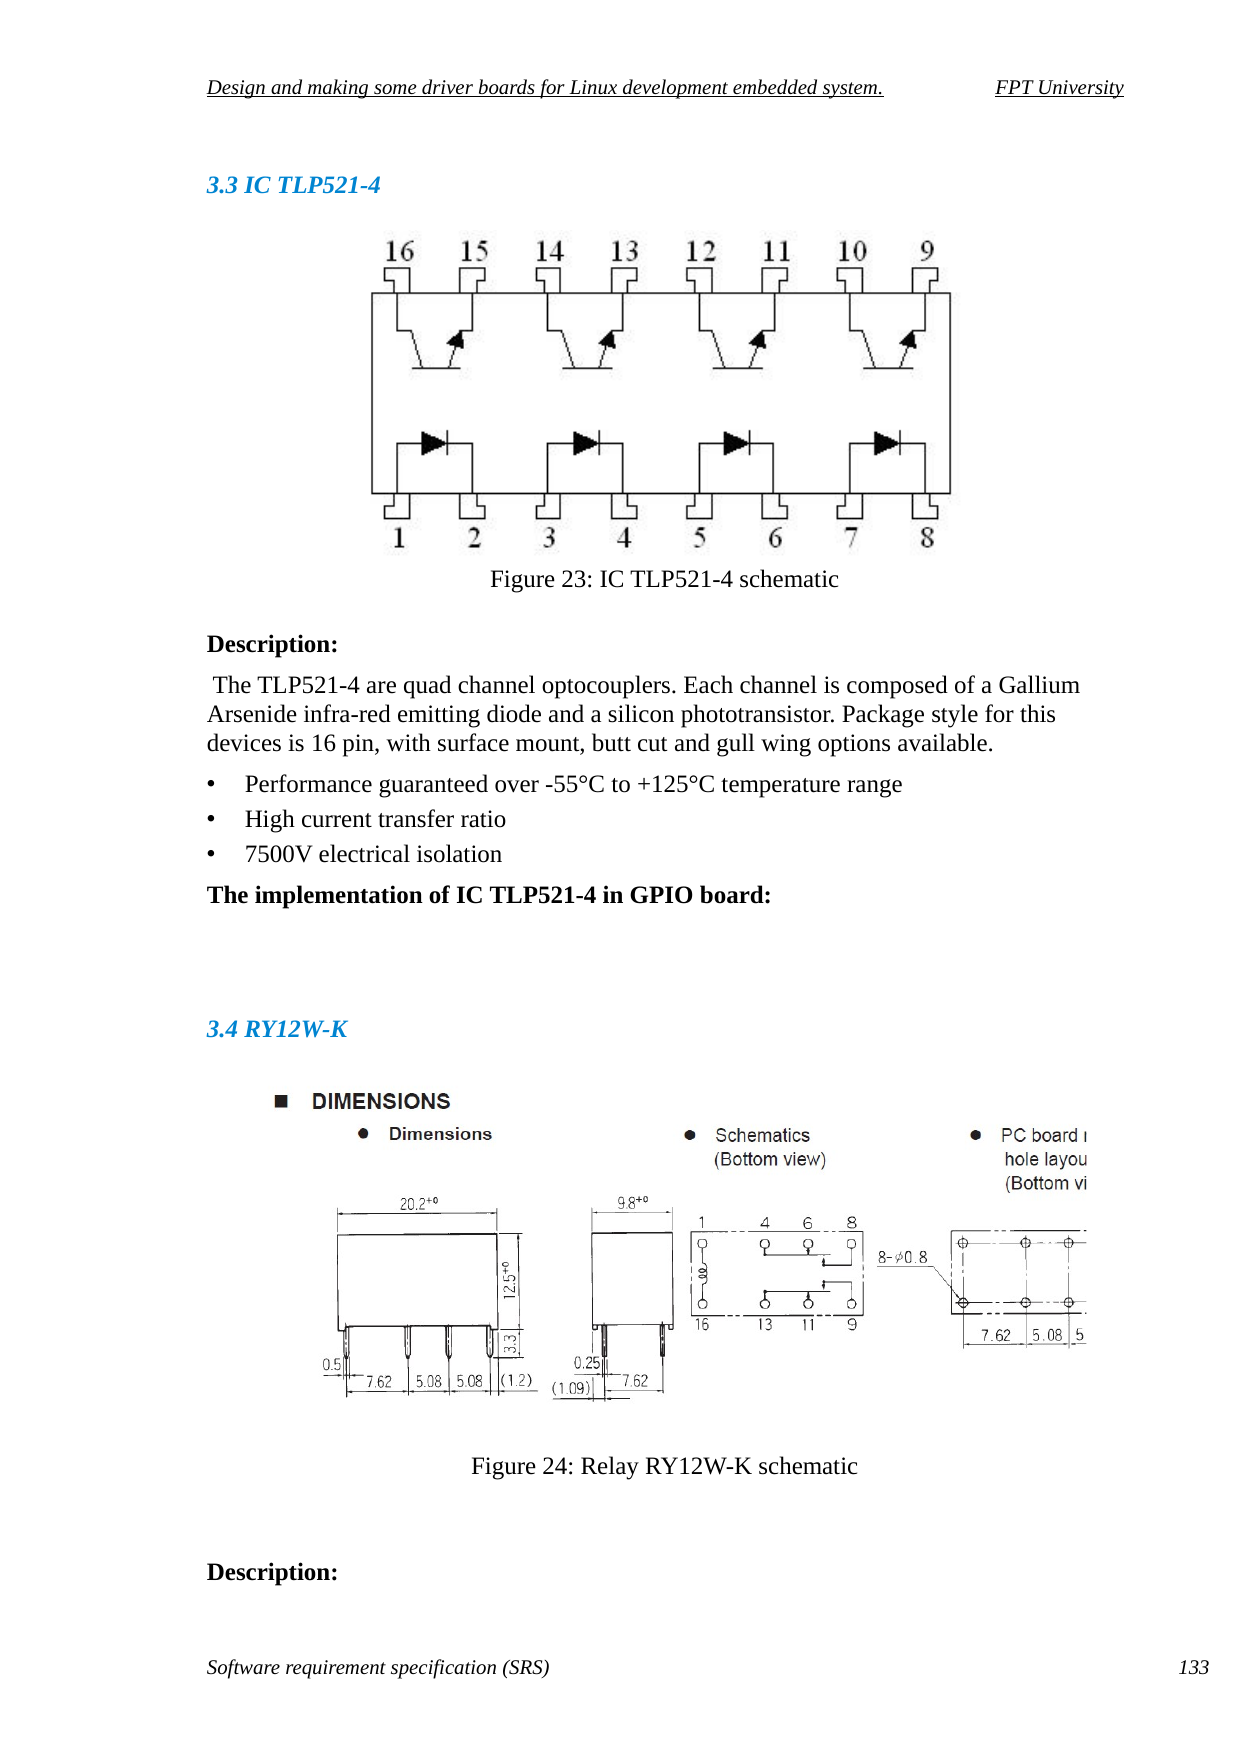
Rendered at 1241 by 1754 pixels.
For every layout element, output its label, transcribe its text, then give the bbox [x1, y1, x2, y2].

list 7500V electrical isolation [207, 839, 1122, 868]
picture [359, 230, 970, 565]
text Description: [207, 629, 1122, 658]
text The implementation of IC TLP521-4 in GPIO board: [207, 880, 1122, 909]
list High current transfer ratio [207, 804, 1122, 833]
list Performance guaranteed over -55°C to +125°C temperature range [207, 769, 1122, 798]
text Description: [207, 1557, 1122, 1586]
subtitle 3.4 RY12W-K [207, 1014, 1122, 1043]
picture [242, 1074, 1087, 1452]
text The TLP521-4 are quad channel optocouplers. Each channel is composed of a Gallium Arsenide infra-red emitting diode and a silicon phototransistor. Package style for this devices is 16 pin, with surface mount, butt cut and gull wing options available. [207, 670, 1122, 757]
subtitle 3.3 IC TLP521-4 [207, 171, 1122, 199]
